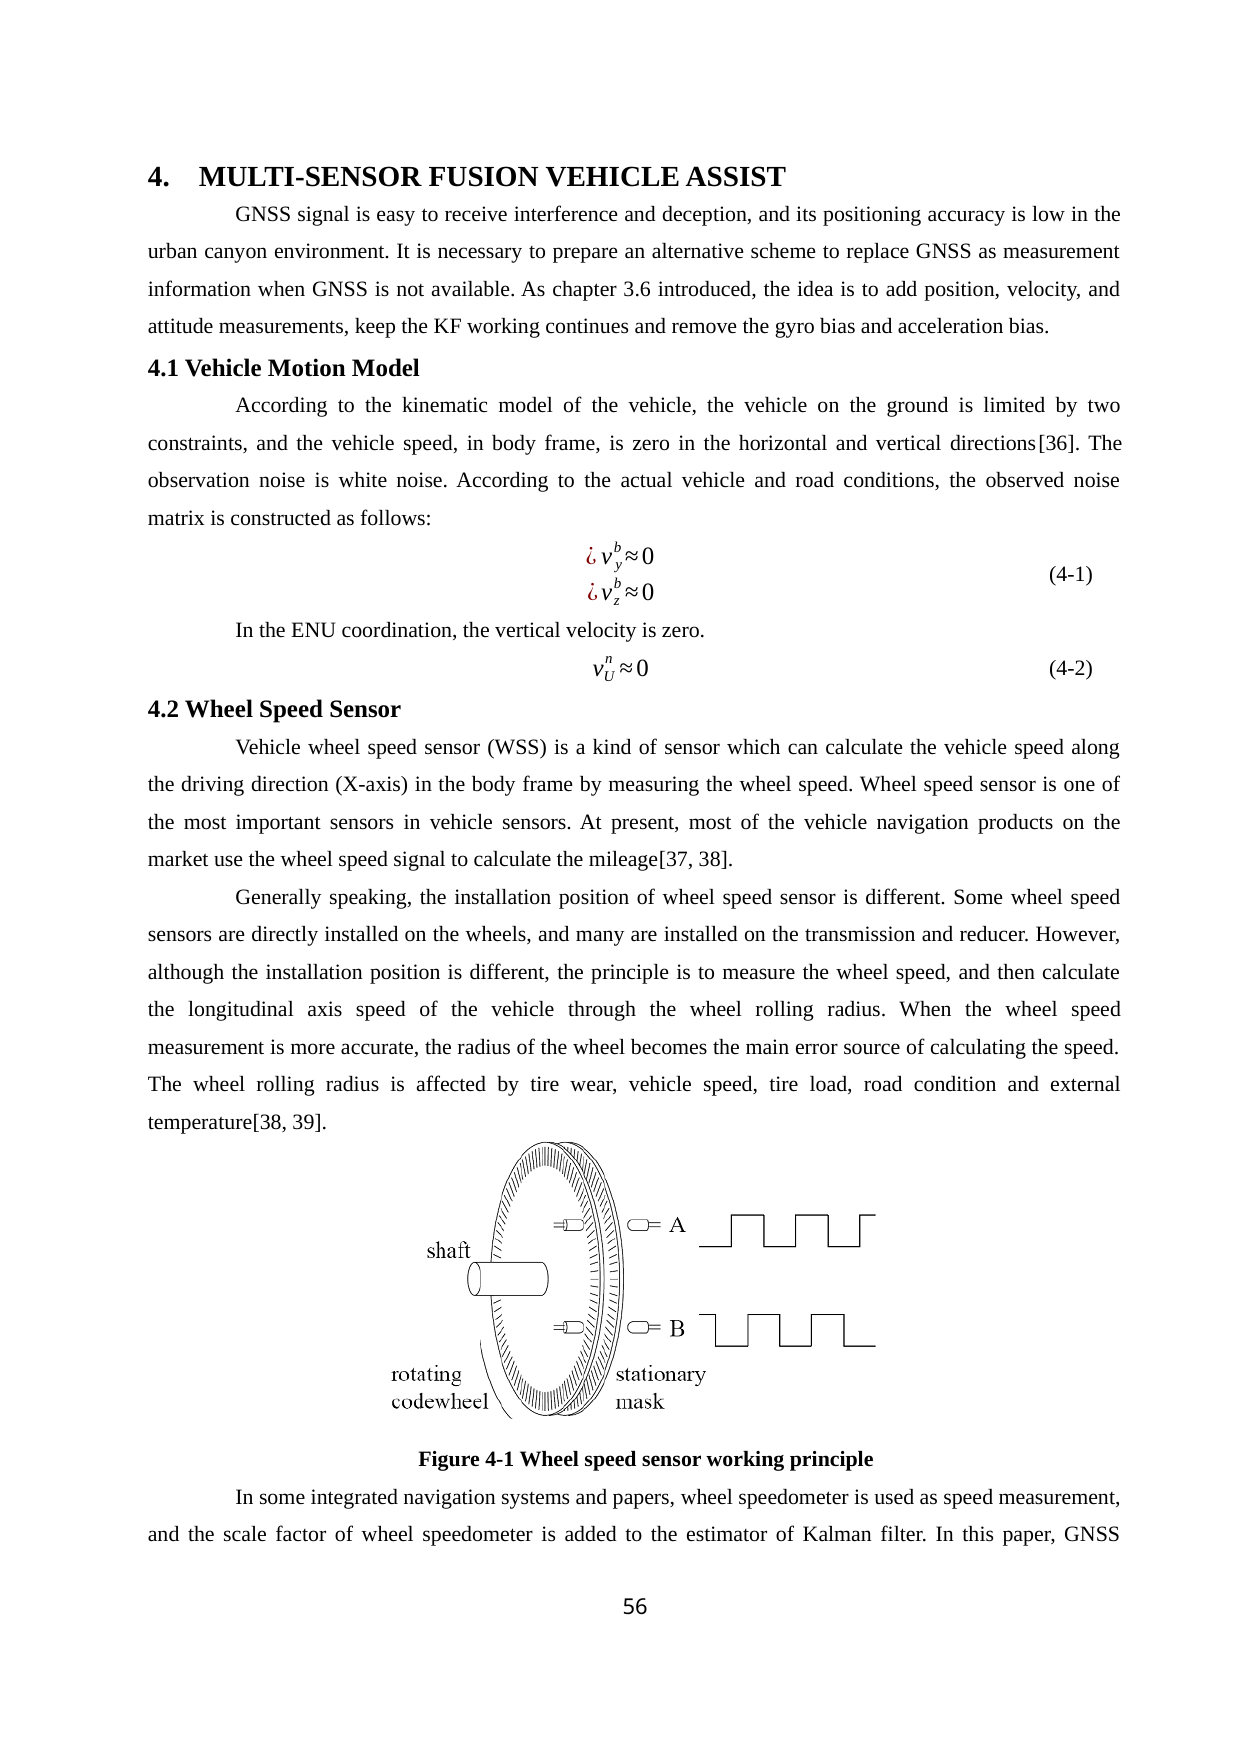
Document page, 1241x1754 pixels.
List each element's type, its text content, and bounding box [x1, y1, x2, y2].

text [148, 1478, 1122, 1553]
subtitle 4.1 Vehicle Motion Model [148, 348, 1122, 386]
text Vehicle wheel speed sensor (WSS) is a kind of sensor which can calculate the vehicle speed along the driving direction (X-axis) in the body frame by measuring the wheel speed. Wheel speed sensor is one of the most important sensors in vehicle sensors. At present, most of the vehicle navigation products on the market use the wheel speed signal to calculate the mileage[37, 38]. [148, 728, 1122, 878]
text GNSS signal is easy to receive interference and deception, and its positioning accuracy is low in the urban canyon environment. It is necessary to prepare an alternative scheme to replace GNSS as measurement information when GNSS is not available. As chapter 3.6 introduced, the idea is to add position, velocity, and attitude measurements, keep the KF working continues and remove the gyro bias and acceleration bias. [148, 194, 1122, 344]
picture [378, 1140, 892, 1419]
text Generally speaking, the installation position of wheel speed sensor is different. Some wheel speed sensors are directly installed on the wheels, and many are installed on the transmission and reducer. However, although the installation position is different, the principle is to measure the wheel speed, and then calculate the longitudinal axis speed of the vehicle through the wheel rolling radius. When the wheel speed measurement is more accurate, the radius of the wheel becomes the main error source of calculating the speed. The wheel rolling radius is affected by tire wear, vehicle speed, tire load, road condition and external temperature[38, 39]. [148, 878, 1122, 1140]
text (4-1) [148, 536, 1122, 611]
text According to the kinematic model of the vehicle, the vehicle on the ground is limited by two constraints, and the vehicle speed, in body frame, is zero in the horizontal and vertical directions[36]. The observation noise is white noise. According to the actual vehicle and road conditions, the observed noise matrix is constructed as follows: [148, 386, 1122, 536]
text (4-2) [148, 648, 1122, 686]
subtitle 4. MULTI-SENSOR FUSION VEHICLE ASSIST [148, 157, 1122, 194]
subtitle 4.2 Wheel Speed Sensor [148, 690, 1122, 728]
text In the ENU coordination, the vertical velocity is zero. [148, 611, 1122, 648]
text Figure 4-1 Wheel speed sensor working principle [148, 1440, 1122, 1478]
